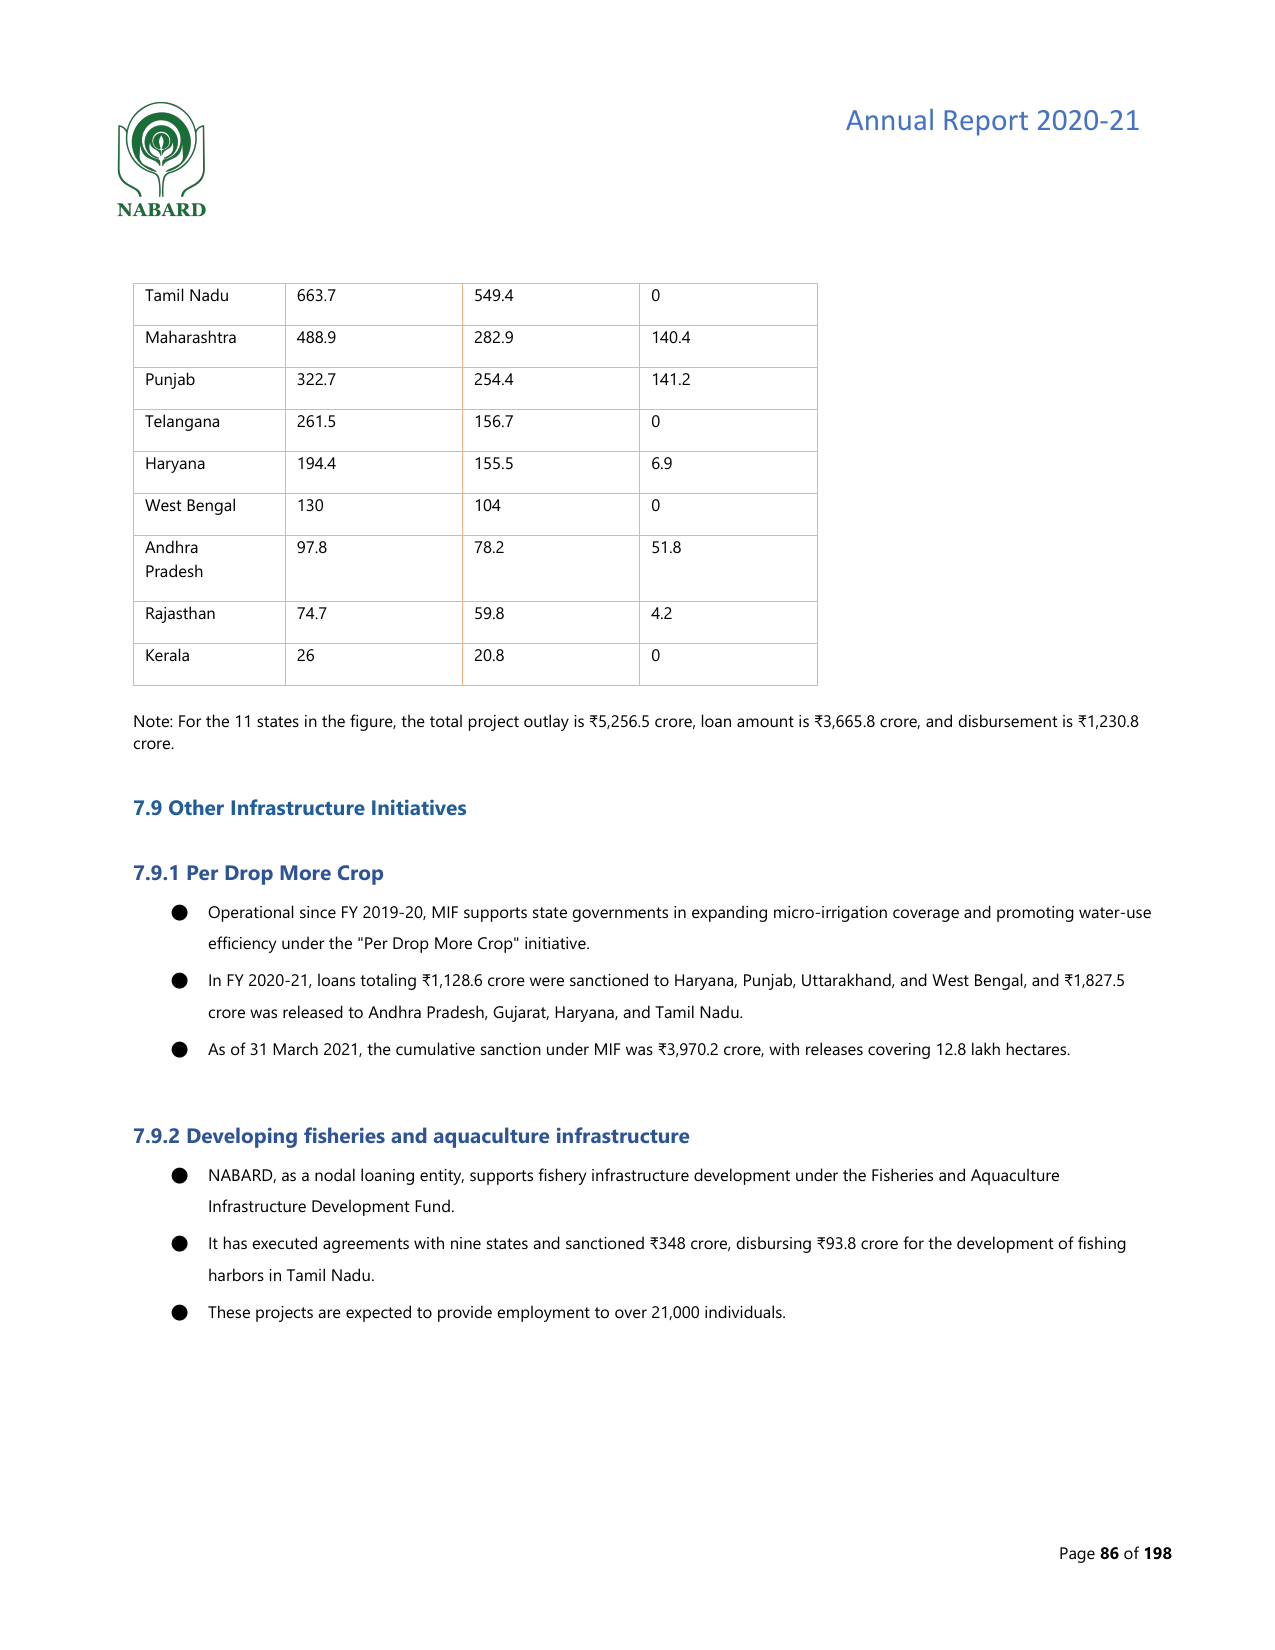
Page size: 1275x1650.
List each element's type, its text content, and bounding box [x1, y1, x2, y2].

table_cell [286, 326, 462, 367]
list As of 31 March 2021, the cumulative sanction under MIF was ₹3,970.2 crore, with releases covering 12.8 lakh hectares. [170, 1024, 1157, 1067]
text Note: For the 11 states in the figure, the total project outlay is ₹5,256.5 crore, loan amount is ₹3,665.8 crore, and disbursement is ₹1,230.8 crore. [133, 709, 1157, 754]
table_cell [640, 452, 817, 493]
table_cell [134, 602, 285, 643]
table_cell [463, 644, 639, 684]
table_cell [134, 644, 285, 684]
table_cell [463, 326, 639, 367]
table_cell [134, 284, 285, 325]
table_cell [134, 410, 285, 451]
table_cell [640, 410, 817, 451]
list In FY 2020-21, loans totaling ₹1,128.6 crore were sanctioned to Haryana, Punjab, Uttarakhand, and West Bengal, and ₹1,827.5 crore was released to Andhra Pradesh, Gujarat, Haryana, and Tamil Nadu. [170, 956, 1157, 1022]
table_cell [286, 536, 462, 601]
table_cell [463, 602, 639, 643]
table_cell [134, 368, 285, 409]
subtitle 7.9.2 Developing fisheries and aquaculture infrastructure [133, 1121, 1157, 1148]
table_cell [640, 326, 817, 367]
subtitle 7.9 Other Infrastructure Initiatives [133, 793, 1157, 821]
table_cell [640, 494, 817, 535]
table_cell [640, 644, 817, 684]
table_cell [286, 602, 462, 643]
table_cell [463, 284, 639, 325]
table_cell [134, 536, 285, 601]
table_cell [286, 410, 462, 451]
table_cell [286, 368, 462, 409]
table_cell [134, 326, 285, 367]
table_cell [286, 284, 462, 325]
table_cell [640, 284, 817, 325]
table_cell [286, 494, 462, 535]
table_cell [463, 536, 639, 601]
subtitle 7.9.1 Per Drop More Crop [133, 857, 1157, 885]
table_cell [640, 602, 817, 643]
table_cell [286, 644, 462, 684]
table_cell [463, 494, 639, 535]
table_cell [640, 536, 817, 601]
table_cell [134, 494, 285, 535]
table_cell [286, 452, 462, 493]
list These projects are expected to provide employment to over 21,000 individuals. [170, 1287, 1157, 1330]
picture [114, 100, 209, 218]
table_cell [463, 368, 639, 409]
list Operational since FY 2019-20, MIF supports state governments in expanding micro-irrigation coverage and promoting water-use efficiency under the "Per Drop More Crop" initiative. [170, 887, 1157, 954]
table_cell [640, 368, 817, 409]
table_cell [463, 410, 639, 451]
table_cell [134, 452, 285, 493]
list NABARD, as a nodal loaning entity, supports fishery infrastructure development under the Fisheries and Aquaculture Infrastructure Development Fund. [170, 1150, 1157, 1217]
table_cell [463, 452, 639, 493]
list It has executed agreements with nine states and sanctioned ₹348 crore, disbursing ₹93.8 crore for the development of fishing harbors in Tamil Nadu. [170, 1219, 1157, 1286]
